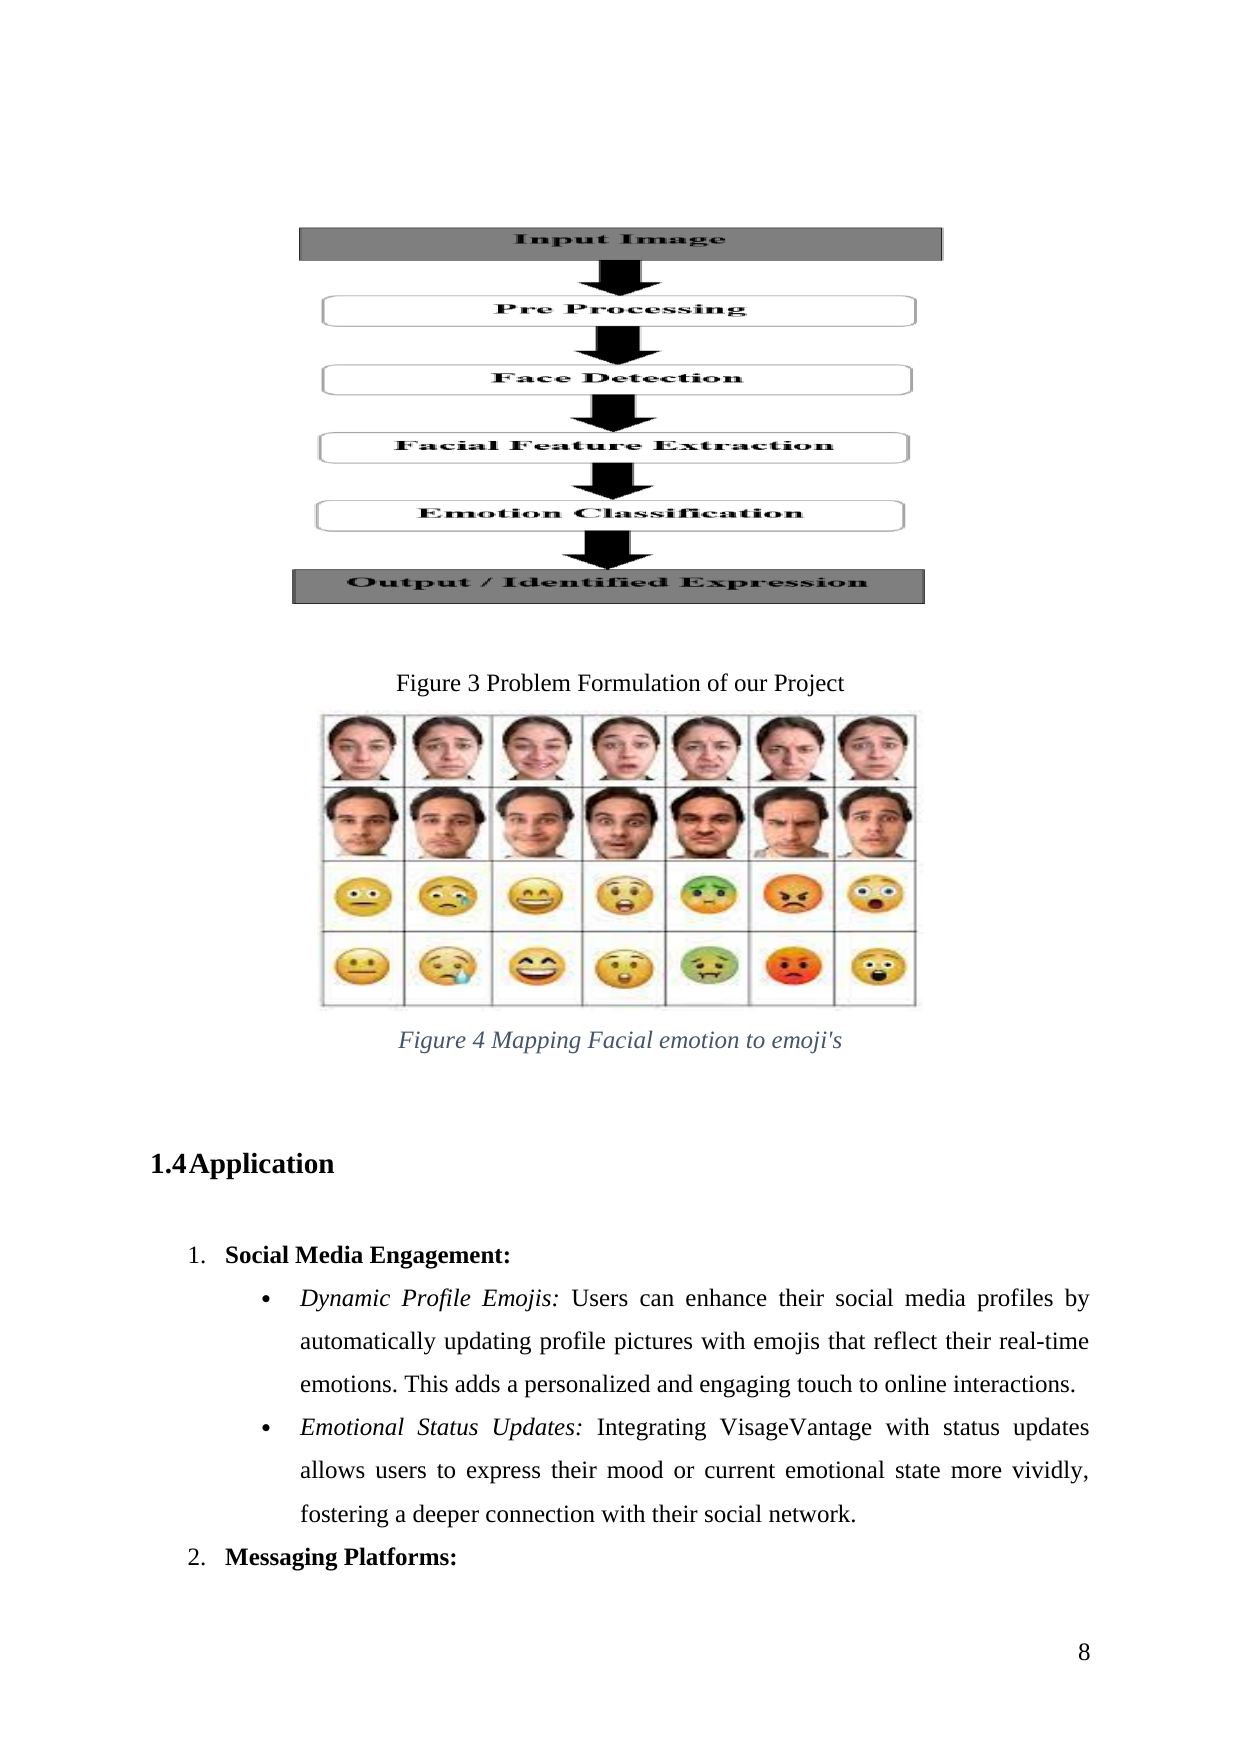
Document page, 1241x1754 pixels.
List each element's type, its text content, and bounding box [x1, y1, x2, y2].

text Figure 4 Mapping Facial emotion to emoji's [150, 1025, 1090, 1054]
list Social Media Engagement: [187, 1240, 1090, 1269]
list Messaging Platforms: [187, 1542, 1090, 1571]
list Application [150, 1147, 1090, 1180]
list Emotional Status Updates: Integrating VisageVantage with status updates allows users to express their mood or current emotional state more vividly, fostering a deeper connection with their social network. [262, 1412, 1090, 1527]
picture [260, 223, 968, 611]
list Dynamic Profile Emojis: Users can enhance their social media profiles by automatically updating profile pictures with emojis that reflect their real-time emotions. This adds a personalized and engaging touch to online interactions. [262, 1283, 1090, 1398]
picture [317, 710, 924, 1011]
